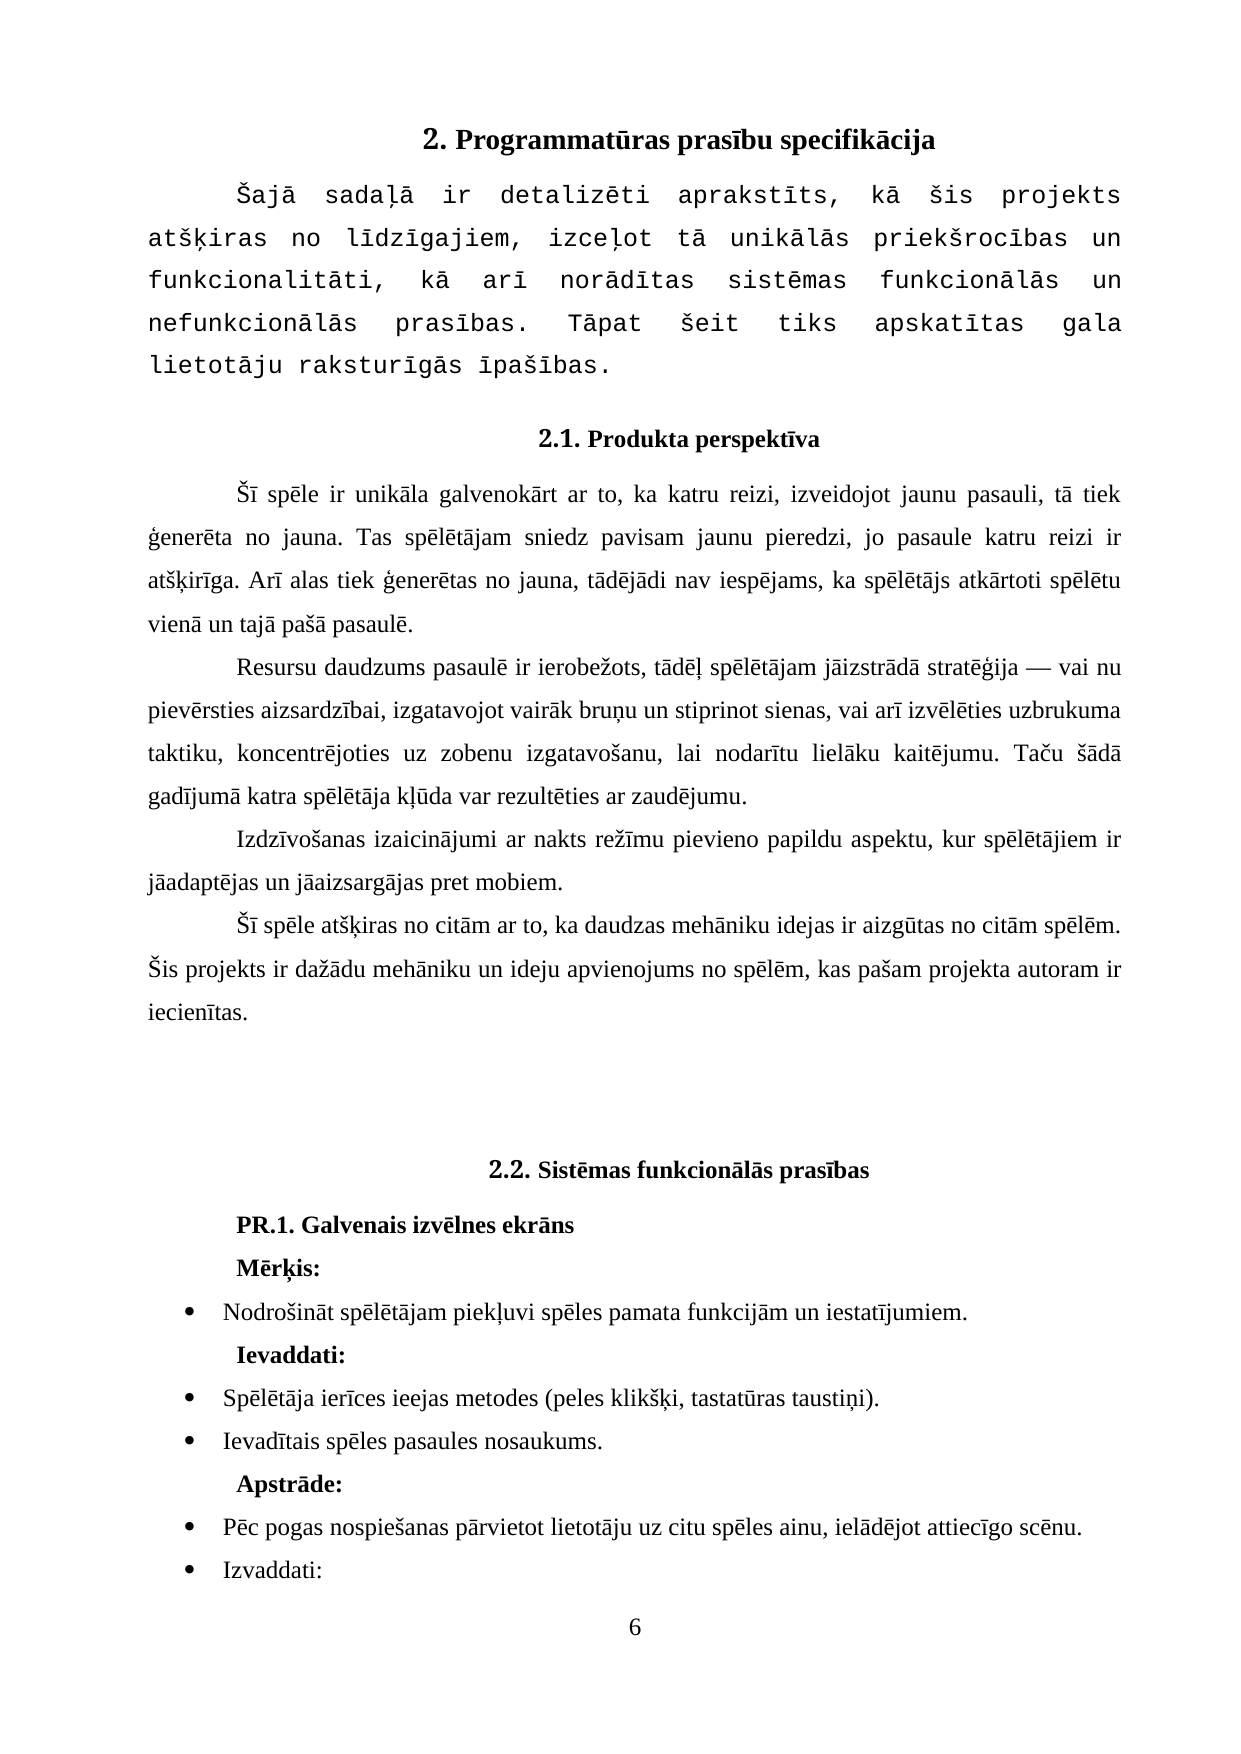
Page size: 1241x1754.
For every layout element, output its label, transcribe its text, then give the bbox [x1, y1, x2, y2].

text Resursu daudzums pasaulē ir ierobežots, tādēļ spēlētājam jāizstrādā stratēģija — vai nu pievērsties aizsardzībai, izgatavojot vairāk bruņu un stiprinot sienas, vai arī izvēlēties uzbrukuma taktiku, koncentrējoties uz zobenu izgatavošanu, lai nodarītu lielāku kaitējumu. Taču šādā gadījumā katra spēlētāja kļūda var rezultēties ar zaudējumu. [148, 652, 1122, 810]
text Šī spēle atšķiras no citām ar to, ka daudzas mehāniku idejas ir aizgūtas no citām spēlēm. Šis projekts ir dažādu mehāniku un ideju apvienojums no spēlēm, kas pašam projekta autoram ir iecienītas. [148, 911, 1122, 1026]
list Pēc pogas nospiešanas pārvietot lietotāju uz citu spēles ainu, ielādējot attiecīgo scēnu. [185, 1512, 1122, 1541]
text Šajā sadaļā ir detalizēti aprakstīts, kā šis projekts atšķiras no līdzīgajiem, izceļot tā unikālās priekšrocības un funkcionalitāti, kā arī norādītas sistēmas funkcionālās un nefunkcionālās prasības. Tāpat šeit tiks apskatītas gala lietotāju raksturīgās īpašības. [148, 183, 1122, 381]
text Apstrāde: [148, 1469, 1122, 1498]
text Šī spēle ir unikāla galvenokārt ar to, ka katru reizi, izveidojot jaunu pasauli, tā tiek ģenerēta no jauna. Tas spēlētājam sniedz pavisam jaunu pieredzi, jo pasaule katru reizi ir atšķirīga. Arī alas tiek ģenerētas no jauna, tādējādi nav iespējams, ka spēlētājs atkārtoti spēlētu vienā un tajā pašā pasaulē. [148, 479, 1122, 637]
list Izvaddati: [185, 1555, 1122, 1584]
text Ievaddati: [148, 1340, 1122, 1368]
text Izdzīvošanas izaicinājumi ar nakts režīmu pievieno papildu aspektu, kur spēlētājiem ir jāadaptējas un jāaizsargājas pret mobiem. [148, 824, 1122, 896]
list Spēlētāja ierīces ieejas metodes (peles klikšķi, tastatūras taustiņi). [185, 1383, 1122, 1412]
subtitle Produkta perspektīva [148, 420, 1122, 454]
text Mērķis: [148, 1253, 1122, 1282]
subtitle Programmatūras prasību specifikācija [148, 118, 1122, 158]
subtitle Sistēmas funkcionālās prasības [148, 1151, 1122, 1185]
list Ievadītais spēles pasaules nosaukums. [185, 1426, 1122, 1455]
list Nodrošināt spēlētājam piekļuvi spēles pamata funkcijām un iestatījumiem. [185, 1297, 1122, 1325]
text PR.1. Galvenais izvēlnes ekrāns [148, 1210, 1122, 1239]
